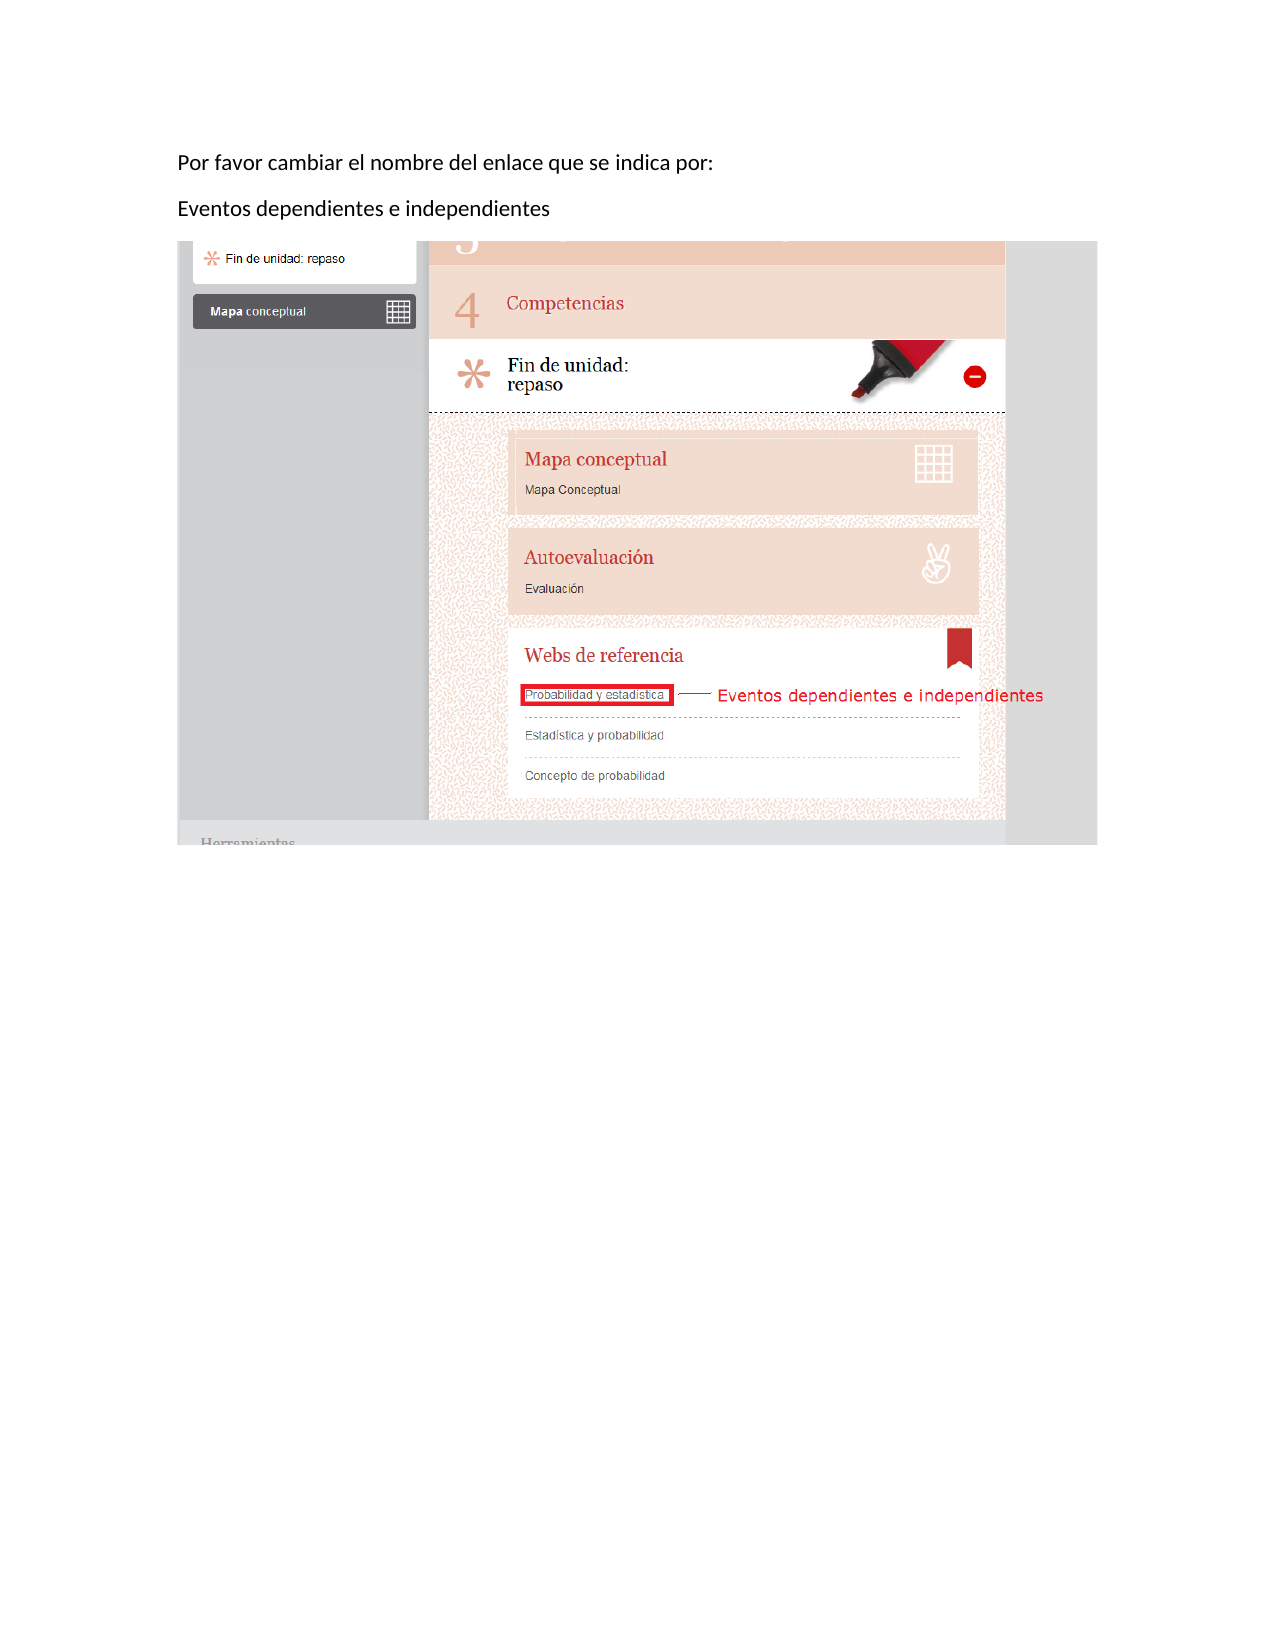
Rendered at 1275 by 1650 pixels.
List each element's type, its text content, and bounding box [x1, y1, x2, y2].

text Por favor cambiar el nombre del enlace que se indica por: [177, 148, 1098, 176]
picture [177, 241, 1098, 845]
text Eventos dependientes e independientes [177, 194, 1098, 222]
